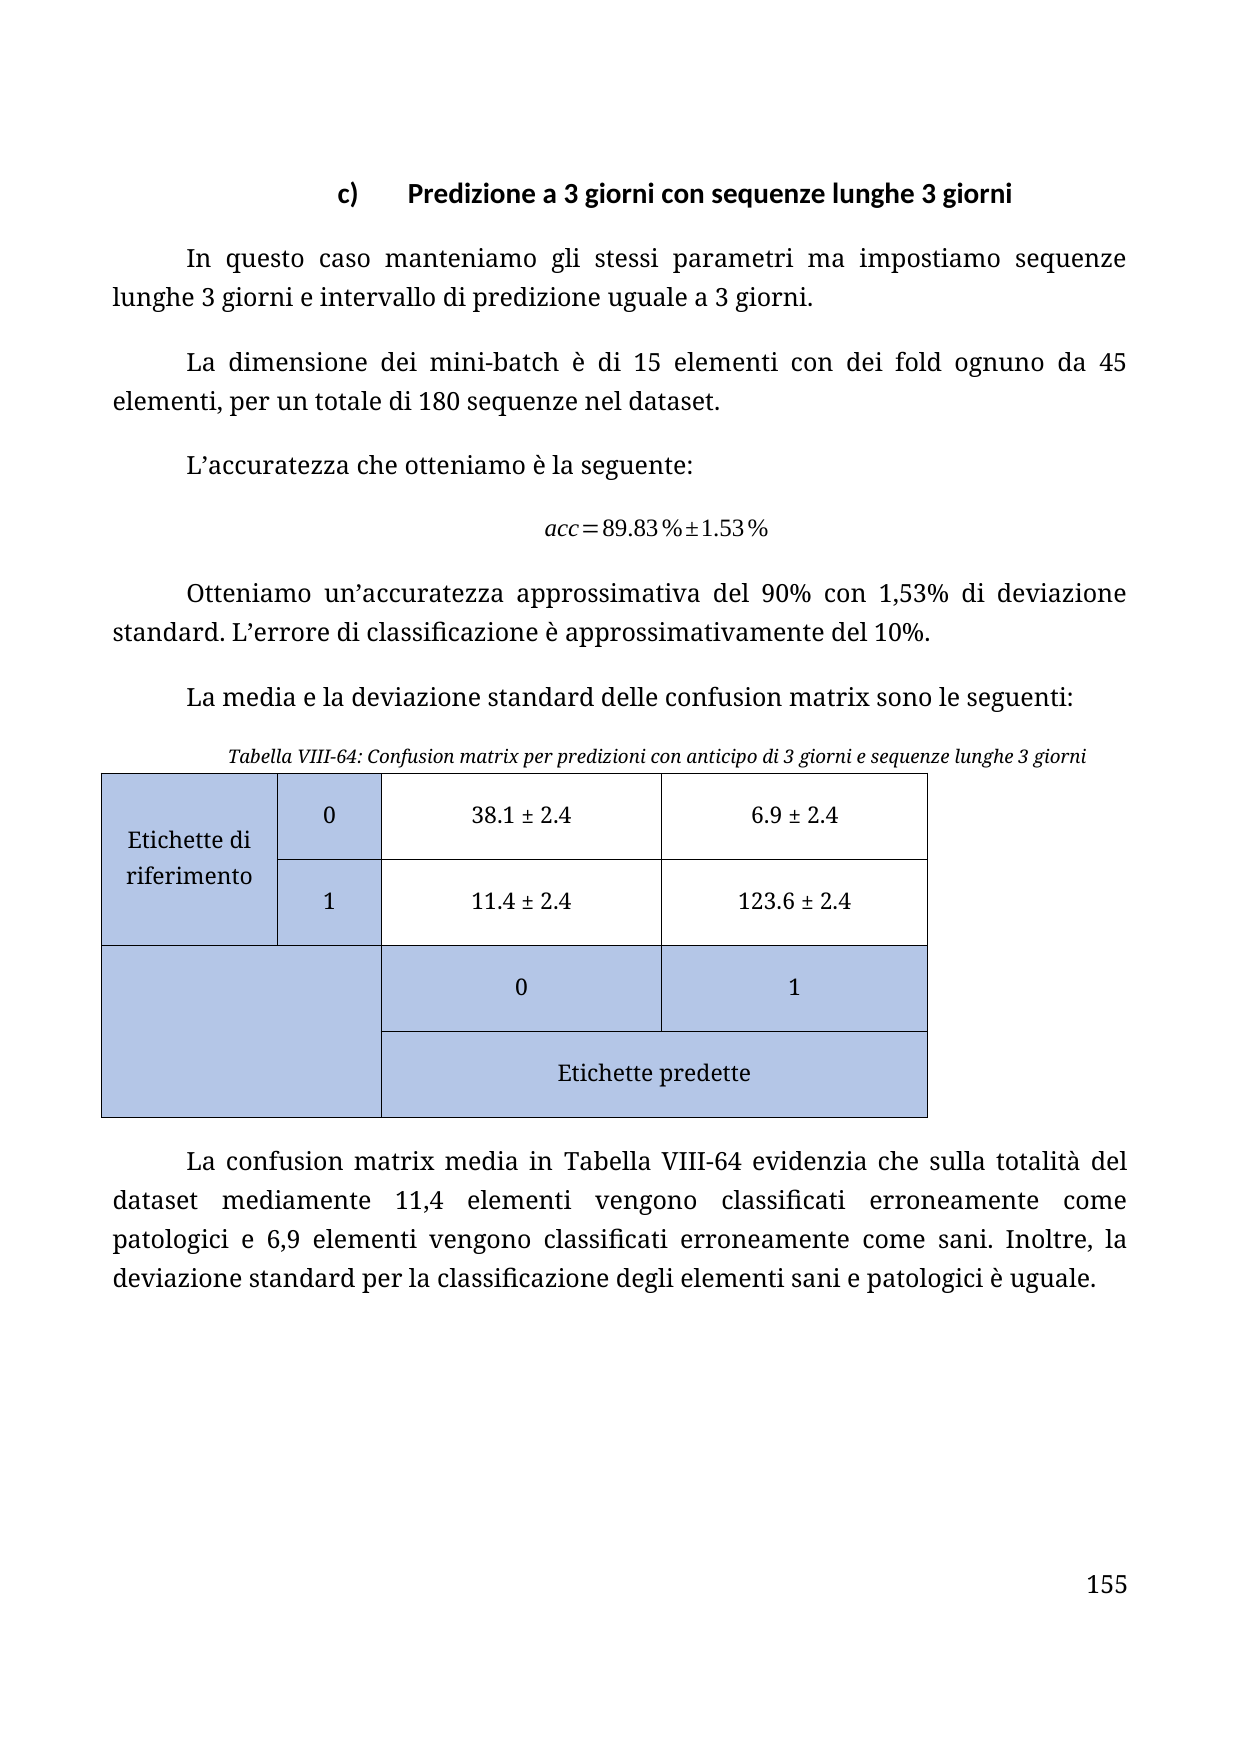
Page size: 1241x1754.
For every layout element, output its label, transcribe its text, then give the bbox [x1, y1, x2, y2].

table_cell Etichette predette [382, 1032, 927, 1117]
text Otteniamo un’accuratezza approssimativa del 90% con 1,53% di deviazione standard. L’errore di classificazione è approssimativamente del 10%. [112, 576, 1128, 649]
table_cell 123.6 ± 2.4 [662, 860, 927, 945]
table_cell 11.4 ± 2.4 [382, 860, 661, 945]
table_cell [102, 946, 381, 1117]
table_cell 0 [382, 946, 661, 1031]
text In questo caso manteniamo gli stessi parametri ma impostiamo sequenze lunghe 3 giorni e intervallo di predizione uguale a 3 giorni. [112, 241, 1128, 314]
table_cell 1 [662, 946, 927, 1031]
text La media e la deviazione standard delle confusion matrix sono le seguenti: [112, 679, 1128, 713]
table_header Etichette di riferimento [102, 774, 277, 945]
table_cell 1 [278, 860, 381, 945]
table_header 0 [278, 774, 381, 859]
table_header 6.9 ± 2.4 [662, 774, 927, 859]
table_header 38.1 ± 2.4 [382, 774, 661, 859]
subtitle Predizione a 3 giorni con sequenze lunghe 3 giorni [337, 175, 1128, 211]
text La dimensione dei mini-batch è di 15 elementi con dei fold ognuno da 45 elementi, per un totale di 180 sequenze nel dataset. [112, 344, 1128, 417]
text L’accuratezza che otteniamo è la seguente: [112, 448, 1128, 482]
